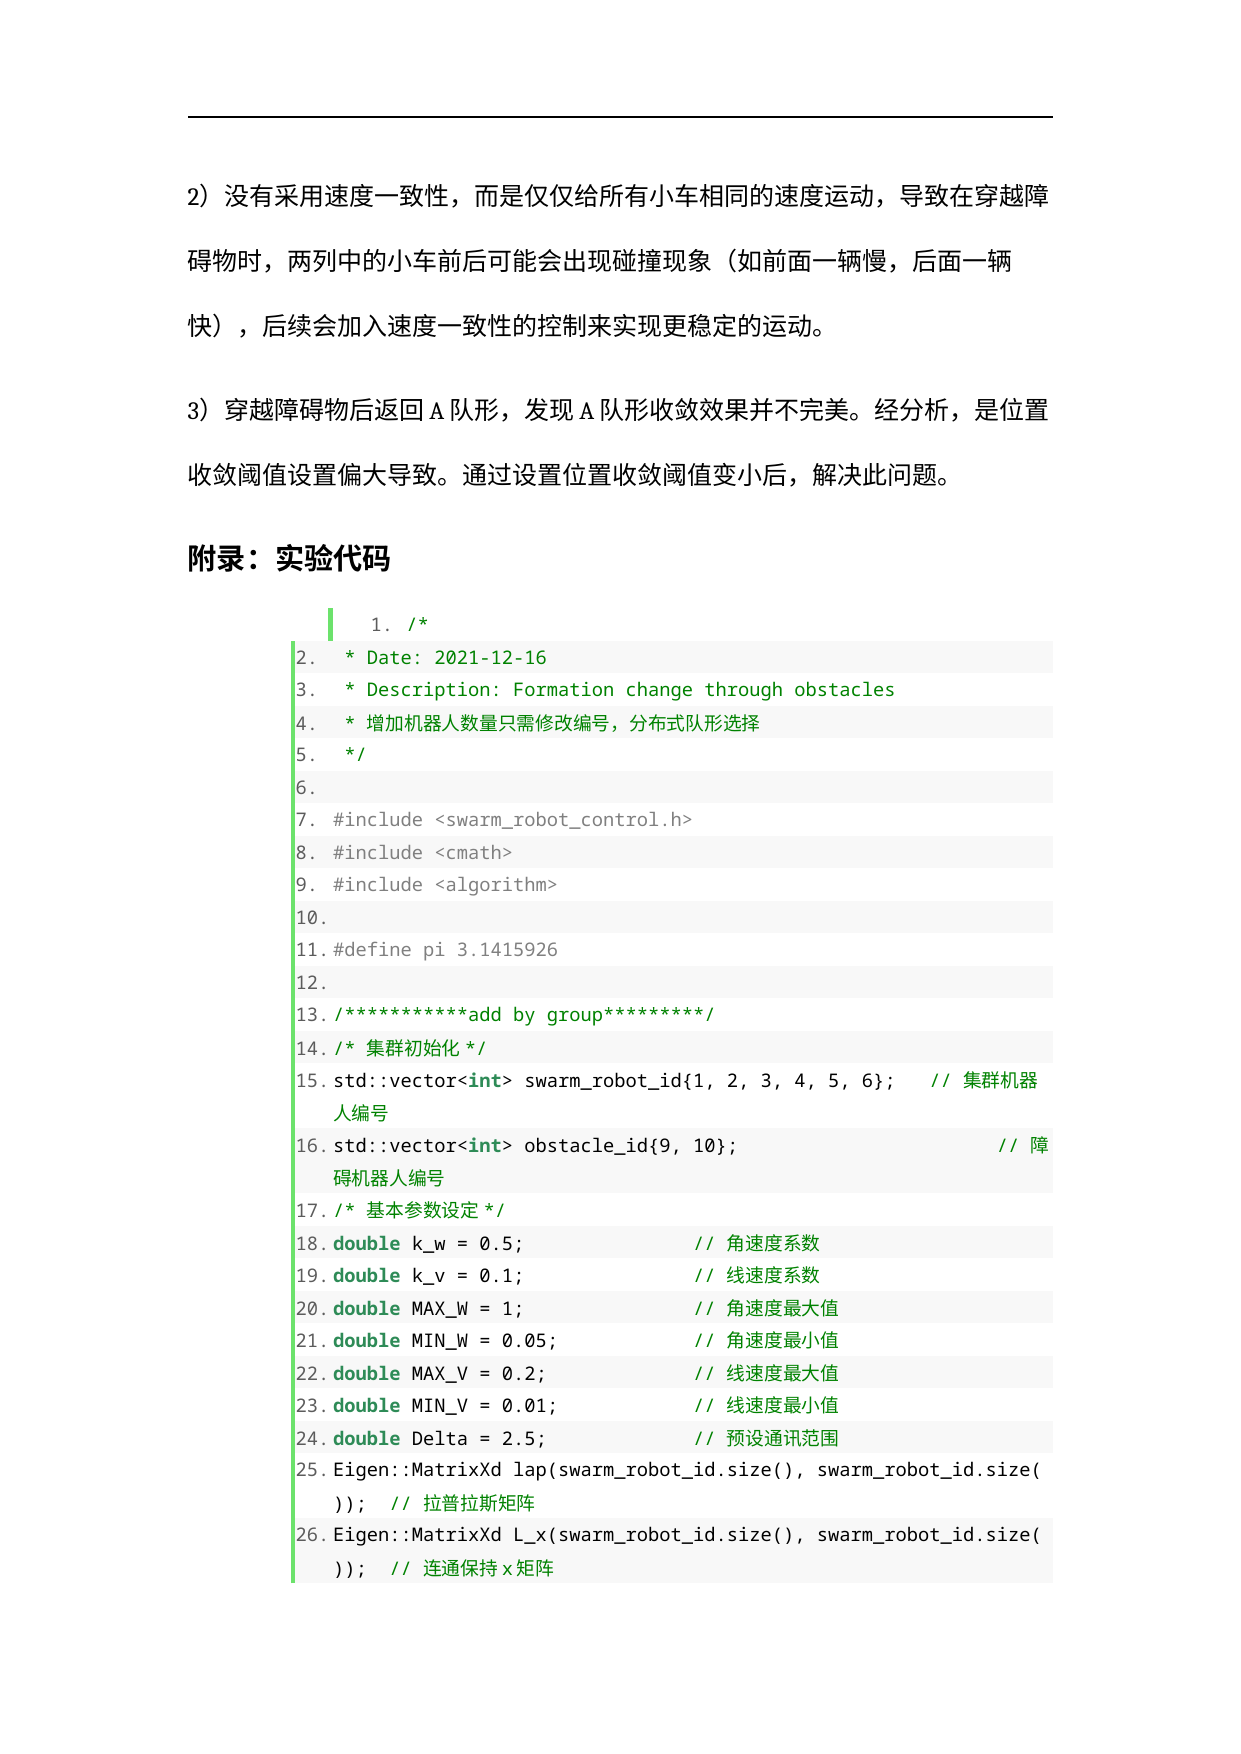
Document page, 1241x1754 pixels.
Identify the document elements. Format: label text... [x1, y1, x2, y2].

list /***********add by group*********/ [295, 998, 1053, 1031]
list #include <algorithm> [295, 868, 1053, 901]
list */ [295, 738, 1053, 771]
list * Description: Formation change through obstacles [295, 673, 1053, 706]
list * Date: 2021-12-16 [295, 641, 1053, 673]
list #include <swarm_robot_control.h> [295, 803, 1053, 836]
list /* 基本参数设定 */ [295, 1193, 1053, 1226]
list double MAX_V = 0.2; // 线速度最大值 [295, 1356, 1053, 1388]
list /* [333, 608, 1053, 641]
list 穿越障碍物后返回A队形，发现A队形收敛效果并不完美。经分析，是位置收敛阈值设置偏大导致。通过设置位置收敛阈值变小后，解决此问题。 [187, 376, 1053, 506]
list * 增加机器人数量只需修改编号，分布式队形选择 [295, 706, 1053, 738]
list #define pi 3.1415926 [295, 933, 1053, 966]
list double MAX_W = 1; // 角速度最大值 [295, 1291, 1053, 1323]
text 附录：实验代码 [187, 524, 1053, 589]
list Eigen::MatrixXd lap(swarm_robot_id.size(), swarm_robot_id.size()); // 拉普拉斯矩阵 [295, 1453, 1053, 1518]
list #include <cmath> [295, 836, 1053, 868]
list double k_w = 0.5; // 角速度系数 [295, 1226, 1053, 1258]
list double MIN_V = 0.01; // 线速度最小值 [295, 1388, 1053, 1421]
list 没有采用速度一致性，而是仅仅给所有小车相同的速度运动，导致在穿越障碍物时，两列中的小车前后可能会出现碰撞现象（如前面一辆慢，后面一辆快），后续会加入速度一致性的控制来实现更稳定的运动。 [187, 162, 1053, 357]
list double MIN_W = 0.05; // 角速度最小值 [295, 1323, 1053, 1356]
list /* 集群初始化 */ [295, 1031, 1053, 1063]
list Eigen::MatrixXd L_x(swarm_robot_id.size(), swarm_robot_id.size()); // 连通保持x矩阵 [295, 1518, 1053, 1583]
list double Delta = 2.5; // 预设通讯范围 [295, 1421, 1053, 1453]
list std::vector<int> obstacle_id{9, 10}; // 障碍机器人编号 [295, 1128, 1053, 1193]
list double k_v = 0.1; // 线速度系数 [295, 1258, 1053, 1291]
list std::vector<int> swarm_robot_id{1, 2, 3, 4, 5, 6}; // 集群机器人编号 [295, 1063, 1053, 1128]
